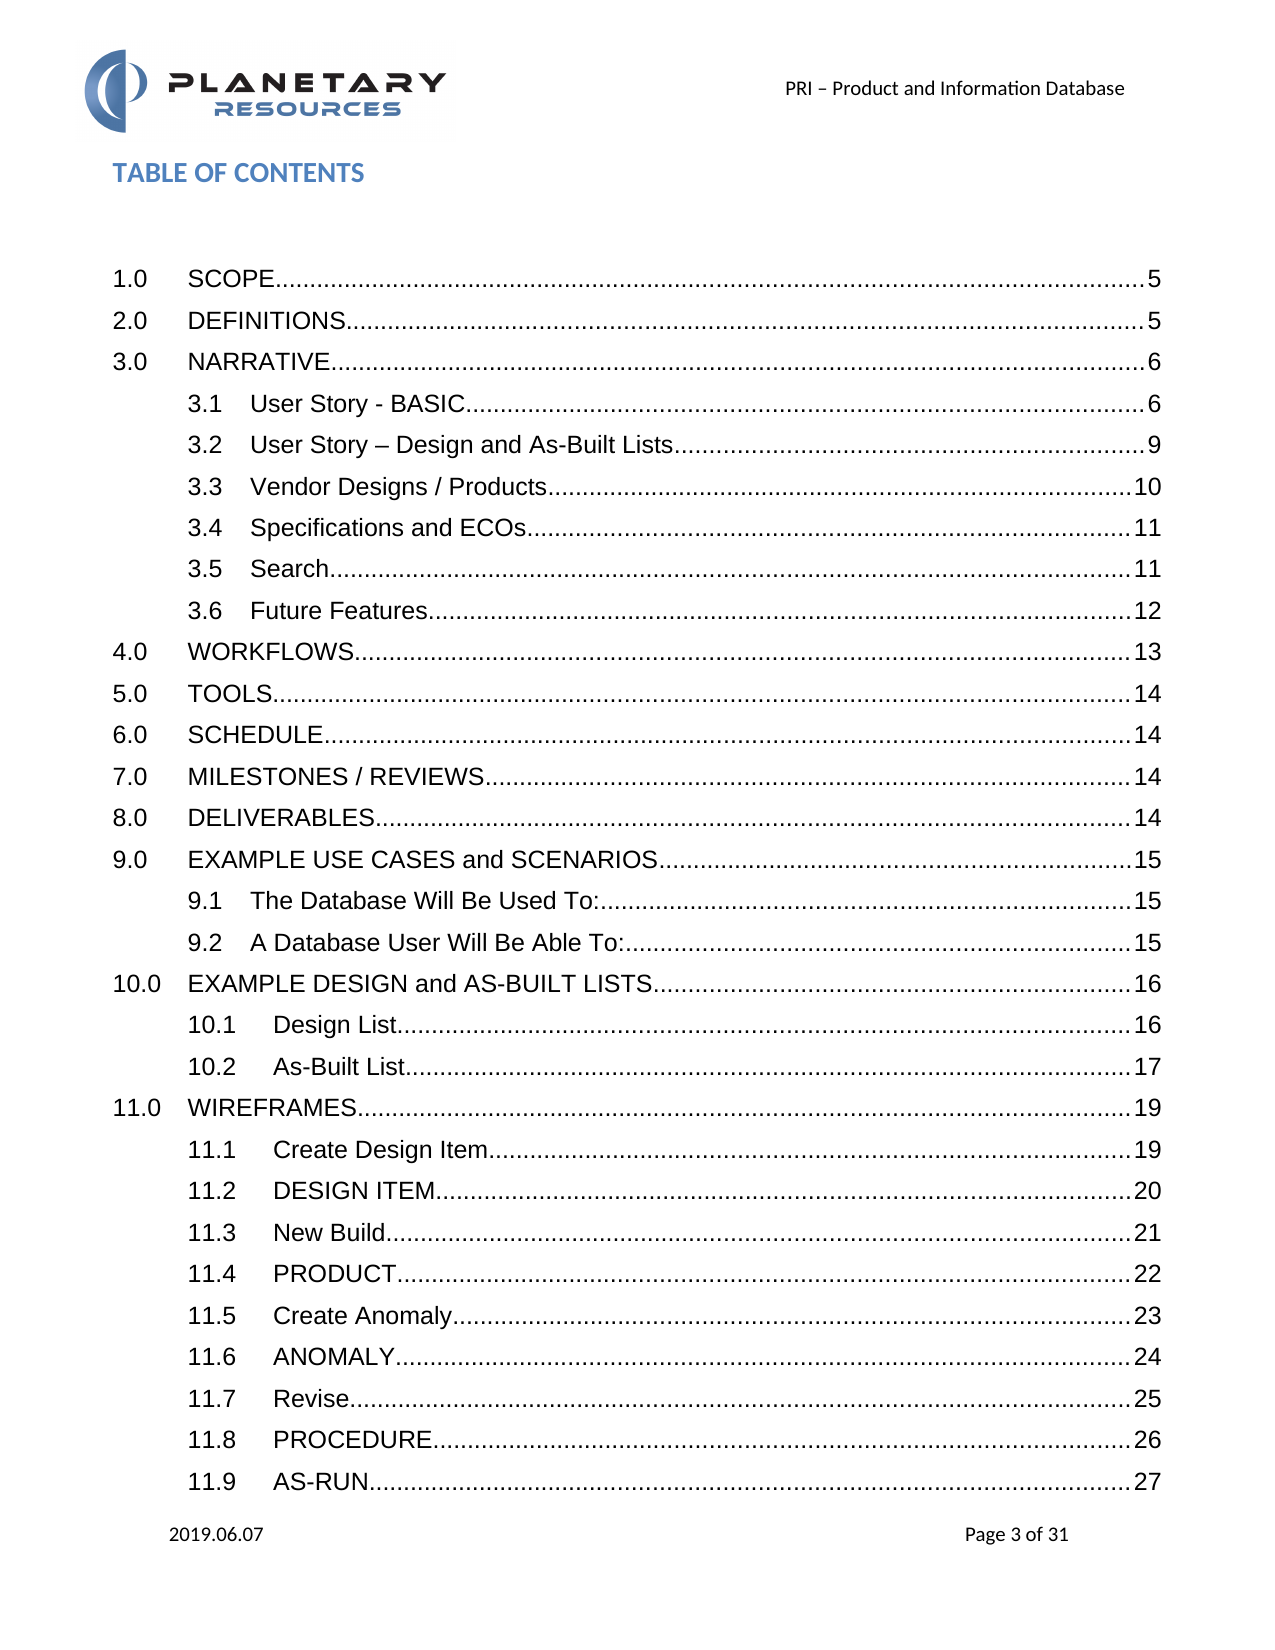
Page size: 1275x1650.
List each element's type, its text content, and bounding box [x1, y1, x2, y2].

picture [75, 40, 456, 142]
text TABLE OF CONTENTS [112, 154, 1162, 190]
